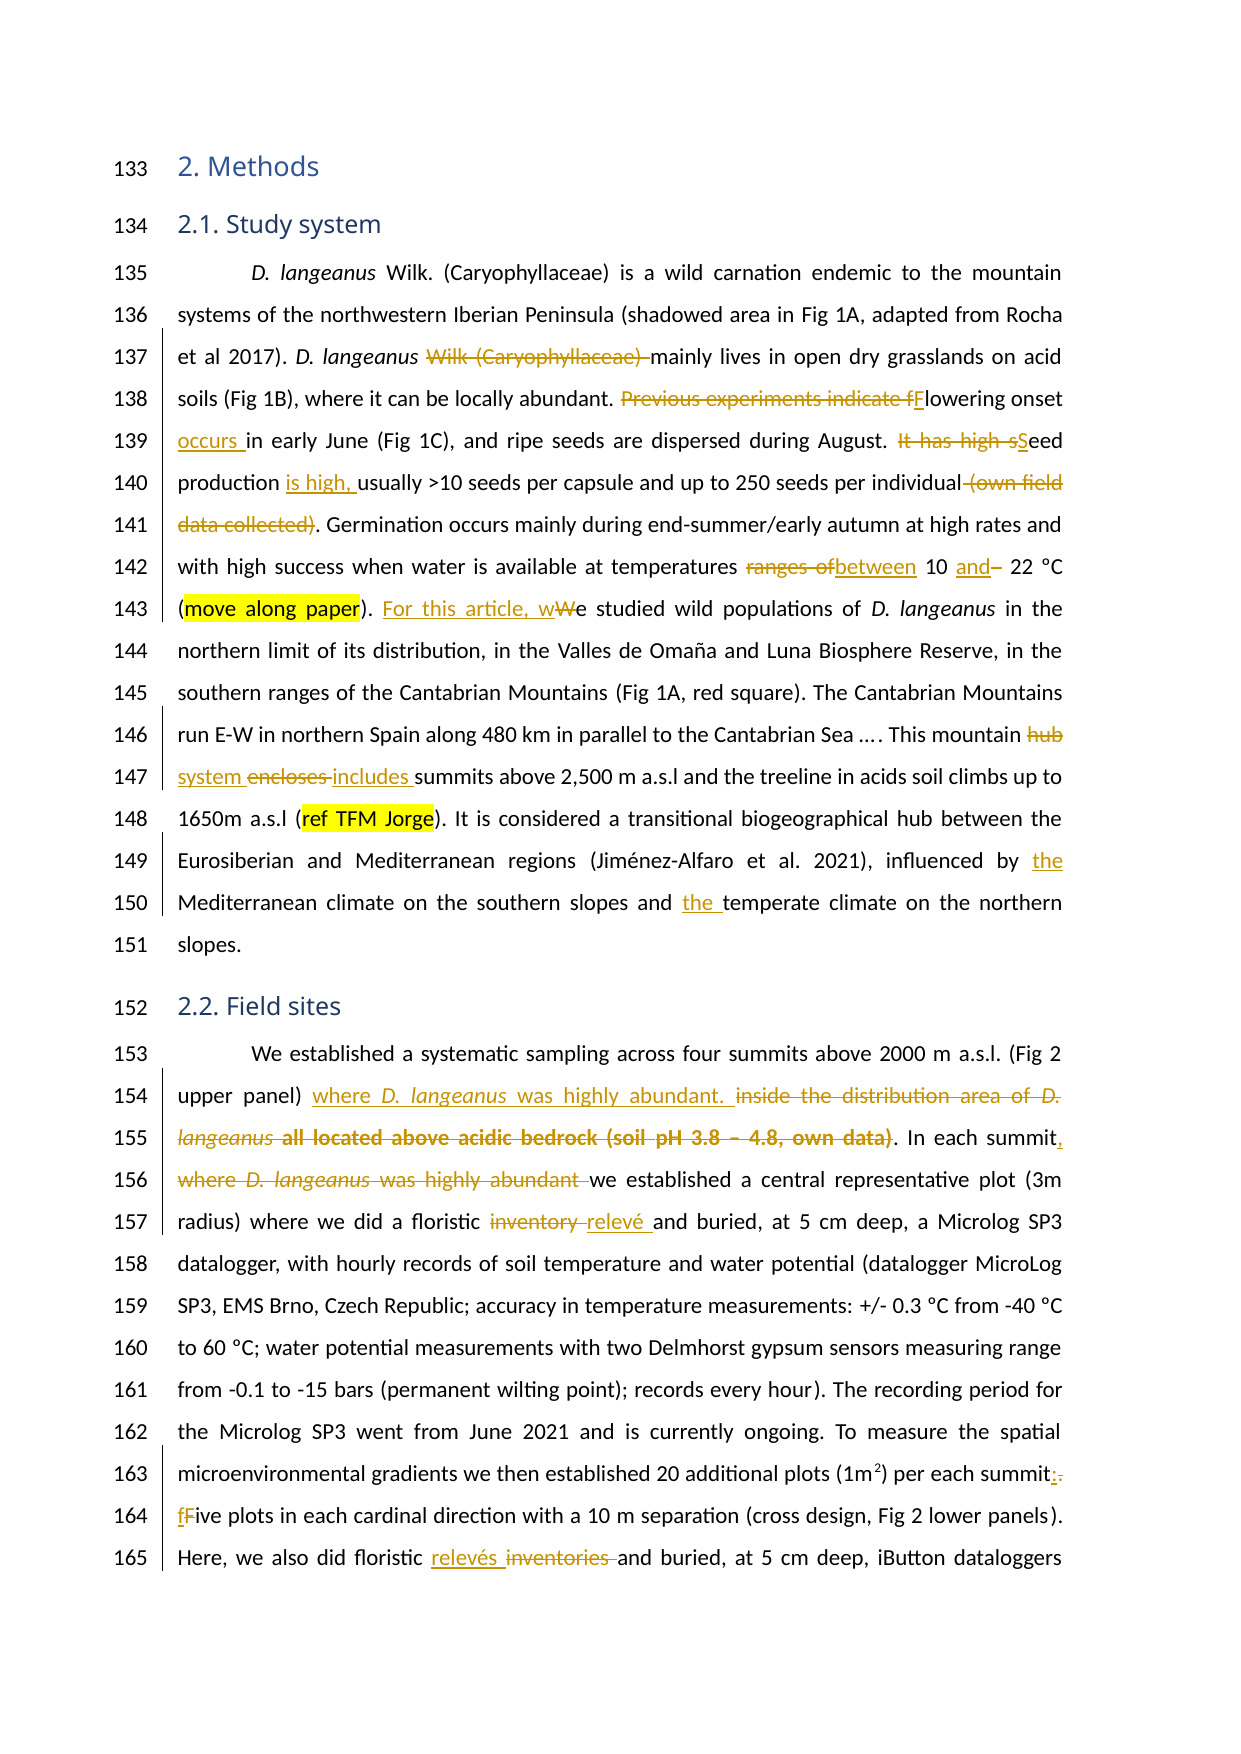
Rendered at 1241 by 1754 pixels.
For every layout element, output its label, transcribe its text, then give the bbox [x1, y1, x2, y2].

subtitle 2. Methods [177, 148, 1063, 184]
subtitle 2.2. Field sites [177, 988, 1063, 1022]
text D. langeanus Wilk. (Caryophyllaceae) is a wild carnation endemic to the mountain systems of the northwestern Iberian Peninsula (shadowed area in Fig 1A, adapted from Rocha et al 2017). D. langeanus mainly lives in open dry grasslands on acid soils (Fig 1B), where it can be locally abundant. lowering onset in early June (Fig 1C), and ripe seeds are dispersed during August. eed production usually >10 seeds per capsule and up to 250 seeds per individual. Germination occurs mainly during end-summer/early autumn at high rates and with high success when water is available at temperatures 10 22 ºC (move along paper). e studied wild populations of D. langeanus in the northern limit of its distribution, in the Valles de Omaña and Luna Biosphere Reserve, in the southern ranges of the Cantabrian Mountains (Fig 1A, red square). The Cantabrian Mountains run E-W in northern Spain along 480 km in parallel to the Cantabrian Sea …. This mountain summits above 2,500 m a.s.l and the treeline in acids soil climbs up to 1650m a.s.l (ref TFM Jorge). It is considered a transitional biogeographical hub between the Eurosiberian and Mediterranean regions (Jiménez-Alfaro et al. 2021), influenced by Mediterranean climate on the southern slopes and temperate climate on the northern slopes. [177, 258, 1063, 958]
subtitle 2.1. Study system [177, 207, 1063, 241]
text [177, 1039, 1063, 1571]
